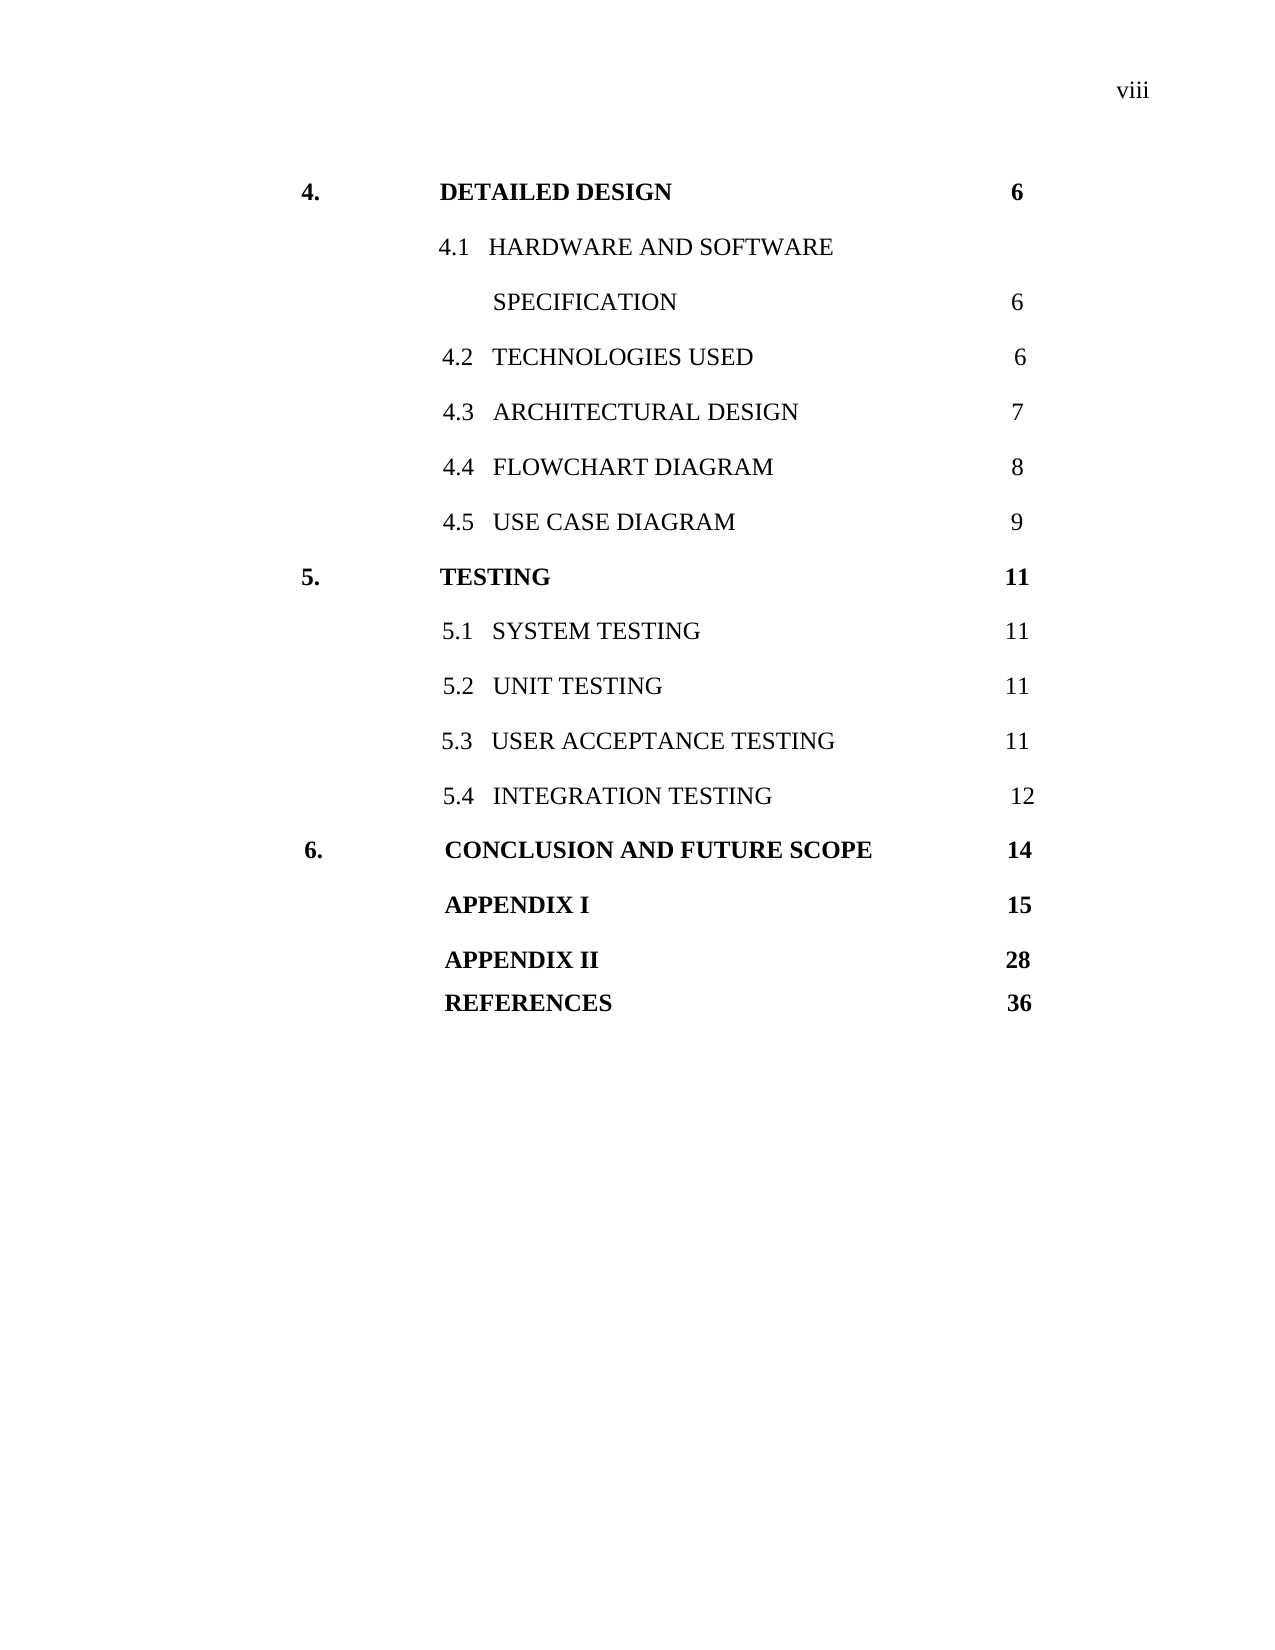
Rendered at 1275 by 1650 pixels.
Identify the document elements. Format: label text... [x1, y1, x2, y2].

text 5.3 USER ACCEPTANCE TESTING 11 [205, 726, 1157, 754]
subtitle 4. DETAILED DESIGN 6 [207, 177, 1157, 206]
text SPECIFICATION 6 [205, 287, 1157, 315]
subtitle 6. CONCLUSION AND FUTURE SCOPE 14 [304, 836, 1157, 864]
text APPENDIX II 28 [207, 945, 1149, 973]
text 4.2 TECHNOLOGIES USED 6 [205, 342, 1157, 370]
subtitle APPENDIX I 15 [304, 890, 1157, 919]
text 5.1 SYSTEM TESTING 11 [205, 616, 1157, 645]
subtitle REFERENCES 36 [304, 988, 1157, 1017]
text 4.1 HARDWARE AND SOFTWARE [205, 232, 1157, 261]
text 5.4 INTEGRATION TESTING 12 [205, 781, 1157, 809]
subtitle 5. TESTING 11 [207, 562, 1157, 590]
text 4.5 USE CASE DIAGRAM 9 [205, 507, 1157, 535]
text 5.2 UNIT TESTING 11 [205, 671, 1157, 700]
text 4.4 FLOWCHART DIAGRAM 8 [205, 452, 1157, 480]
text 4.3 ARCHITECTURAL DESIGN 7 [205, 397, 1157, 425]
